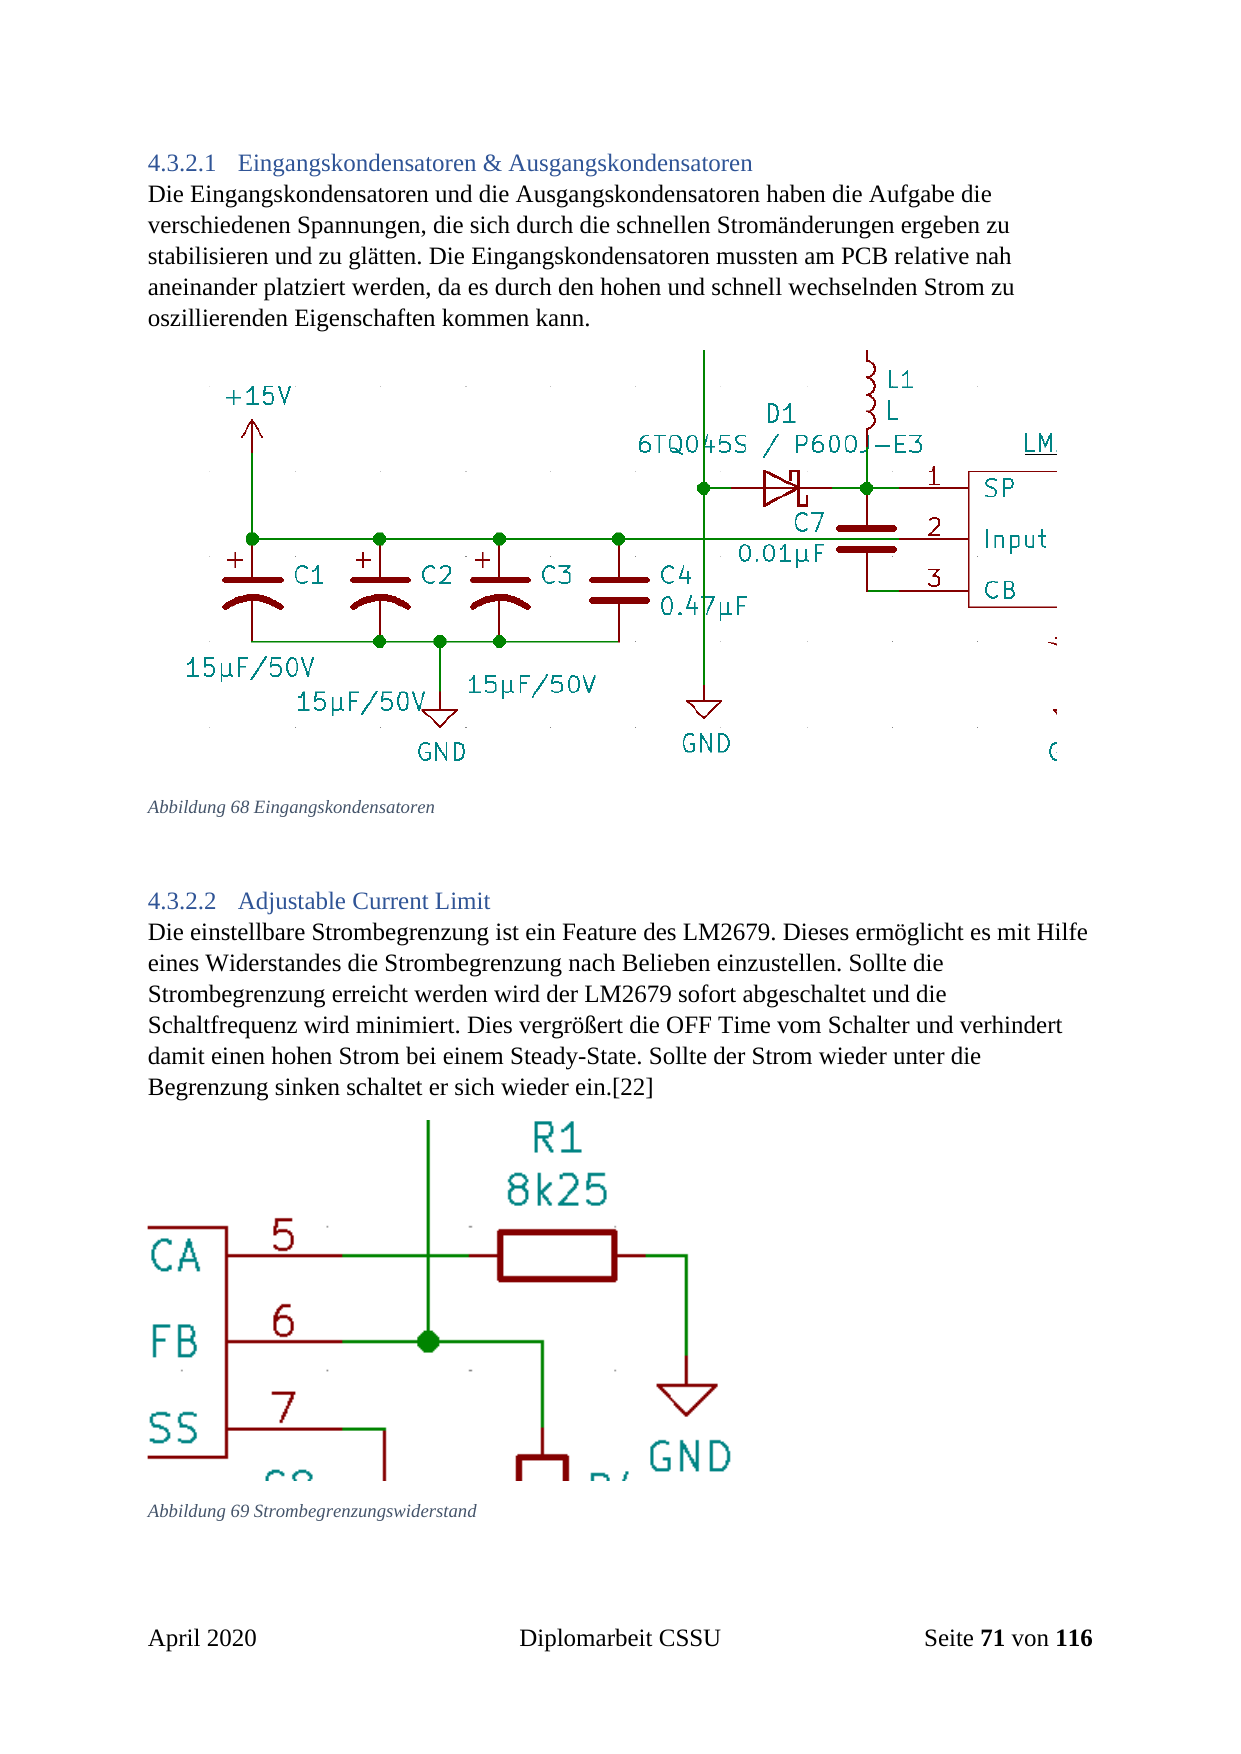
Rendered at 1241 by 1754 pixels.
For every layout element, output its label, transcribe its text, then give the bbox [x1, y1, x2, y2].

picture [147, 350, 1057, 777]
text Abbildung 68 Eingangskondensatoren [148, 796, 1093, 818]
picture [147, 1120, 757, 1481]
subtitle Eingangskondensatoren & Ausgangskondensatoren [148, 148, 1093, 176]
subtitle Adjustable Current Limit [148, 886, 1093, 915]
text Die einstellbare Strombegrenzung ist ein Feature des LM2679. Dieses ermöglicht es mit Hilfe eines Widerstandes die Strombegrenzung nach Belieben einzustellen. Sollte die Strombegrenzung erreicht werden wird der LM2679 sofort abgeschaltet und die Schaltfrequenz wird minimiert. Dies vergrößert die OFF Time vom Schalter und verhindert damit einen hohen Strom bei einem Steady-State. Sollte der Strom wieder unter die Begrenzung sinken schaltet er sich wieder ein.[22] [148, 917, 1093, 1101]
text Die Eingangskondensatoren und die Ausgangskondensatoren haben die Aufgabe die verschiedenen Spannungen, die sich durch die schnellen Stromänderungen ergeben zu stabilisieren und zu glätten. Die Eingangskondensatoren mussten am PCB relative nah aneinander platziert werden, da es durch den hohen und schnell wechselnden Strom zu oszillierenden Eigenschaften kommen kann. [148, 179, 1093, 332]
